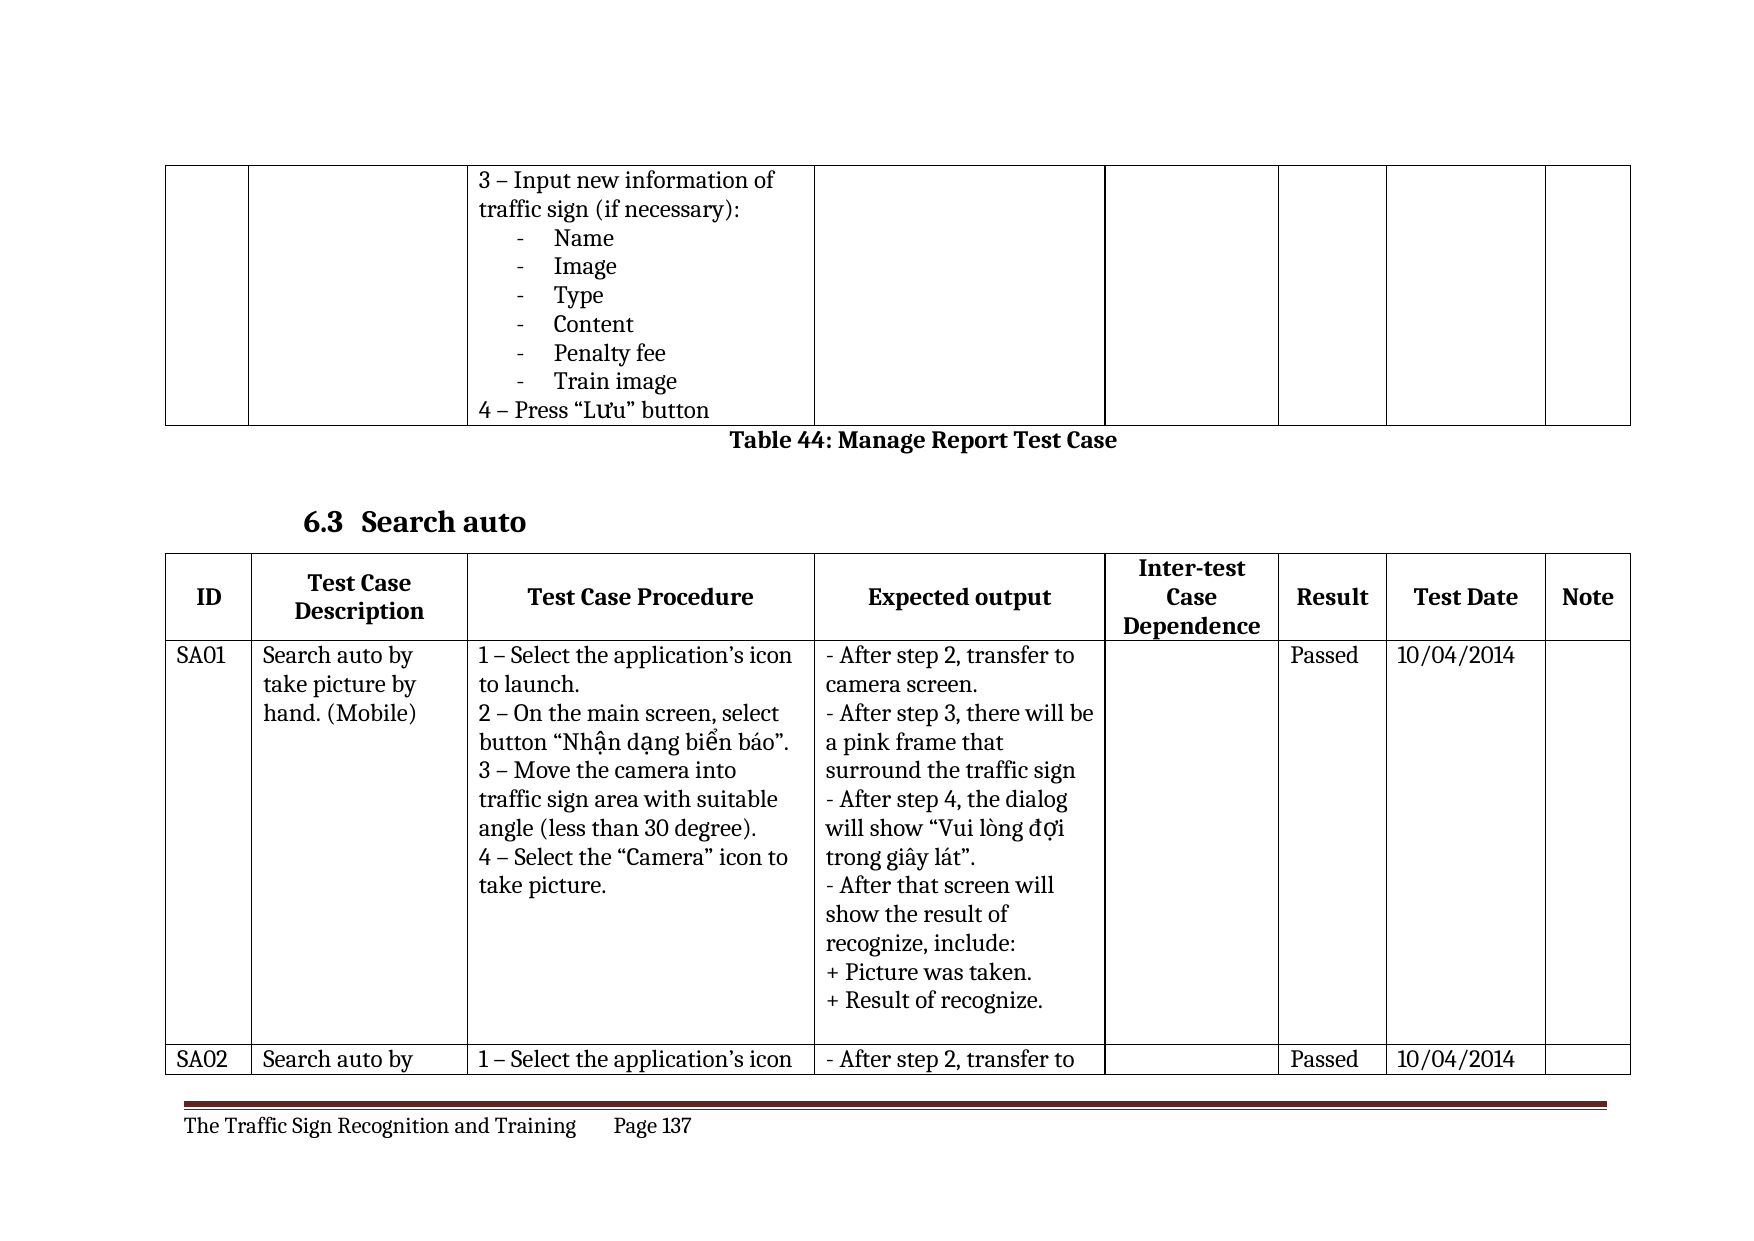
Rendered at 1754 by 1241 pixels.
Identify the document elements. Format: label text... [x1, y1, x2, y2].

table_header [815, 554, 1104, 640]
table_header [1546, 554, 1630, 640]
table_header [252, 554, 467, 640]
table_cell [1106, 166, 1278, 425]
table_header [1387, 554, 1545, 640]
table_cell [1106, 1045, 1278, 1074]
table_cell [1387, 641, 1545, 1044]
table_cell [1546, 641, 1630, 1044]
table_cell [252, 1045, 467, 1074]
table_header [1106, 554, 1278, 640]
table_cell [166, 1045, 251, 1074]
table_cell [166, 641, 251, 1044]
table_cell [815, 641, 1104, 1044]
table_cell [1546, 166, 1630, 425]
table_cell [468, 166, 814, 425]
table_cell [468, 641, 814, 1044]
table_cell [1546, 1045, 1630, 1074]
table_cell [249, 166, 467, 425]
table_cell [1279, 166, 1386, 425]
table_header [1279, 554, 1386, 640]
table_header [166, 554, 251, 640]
list Table 44: Manage Report Test Case [240, 426, 1607, 454]
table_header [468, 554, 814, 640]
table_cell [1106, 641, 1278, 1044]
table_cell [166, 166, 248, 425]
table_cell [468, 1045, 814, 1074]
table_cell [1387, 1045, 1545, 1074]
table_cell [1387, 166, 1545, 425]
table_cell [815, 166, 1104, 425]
subtitle Search auto [343, 504, 1607, 541]
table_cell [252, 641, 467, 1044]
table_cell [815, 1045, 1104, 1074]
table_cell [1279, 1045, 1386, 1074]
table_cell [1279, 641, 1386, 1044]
